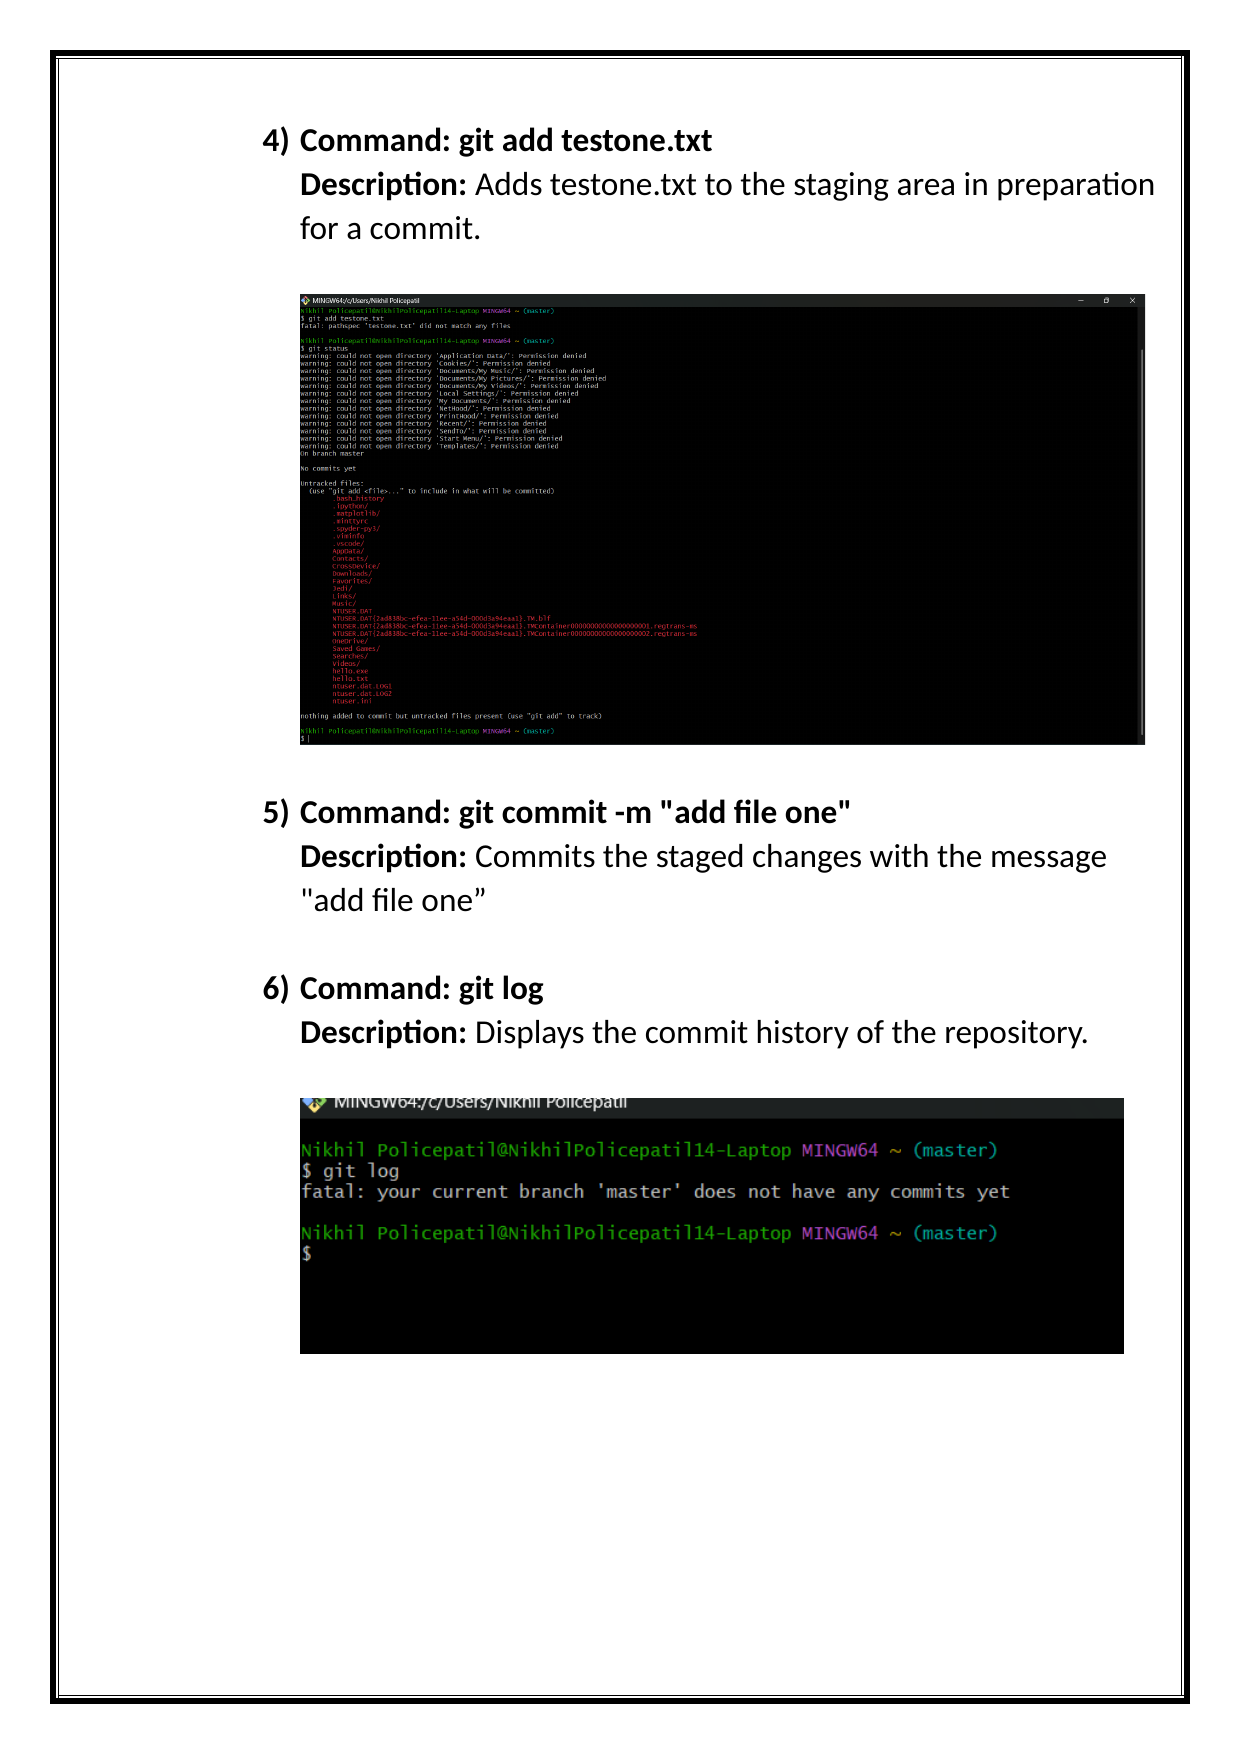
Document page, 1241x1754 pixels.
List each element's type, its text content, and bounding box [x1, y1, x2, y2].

list Description: Commits the staged changes with the message "add file one” [300, 835, 1165, 920]
list Command: git log [262, 967, 1165, 1008]
list Command: git add testone.txt [262, 119, 1165, 160]
list Description: Adds testone.txt to the staging area in preparation for a commit. [300, 163, 1165, 248]
picture [300, 1098, 1124, 1354]
list Command: git commit -m "add file one" [262, 791, 1165, 832]
list Description: Displays the commit history of the repository. [300, 1011, 1165, 1052]
picture [300, 294, 1146, 745]
